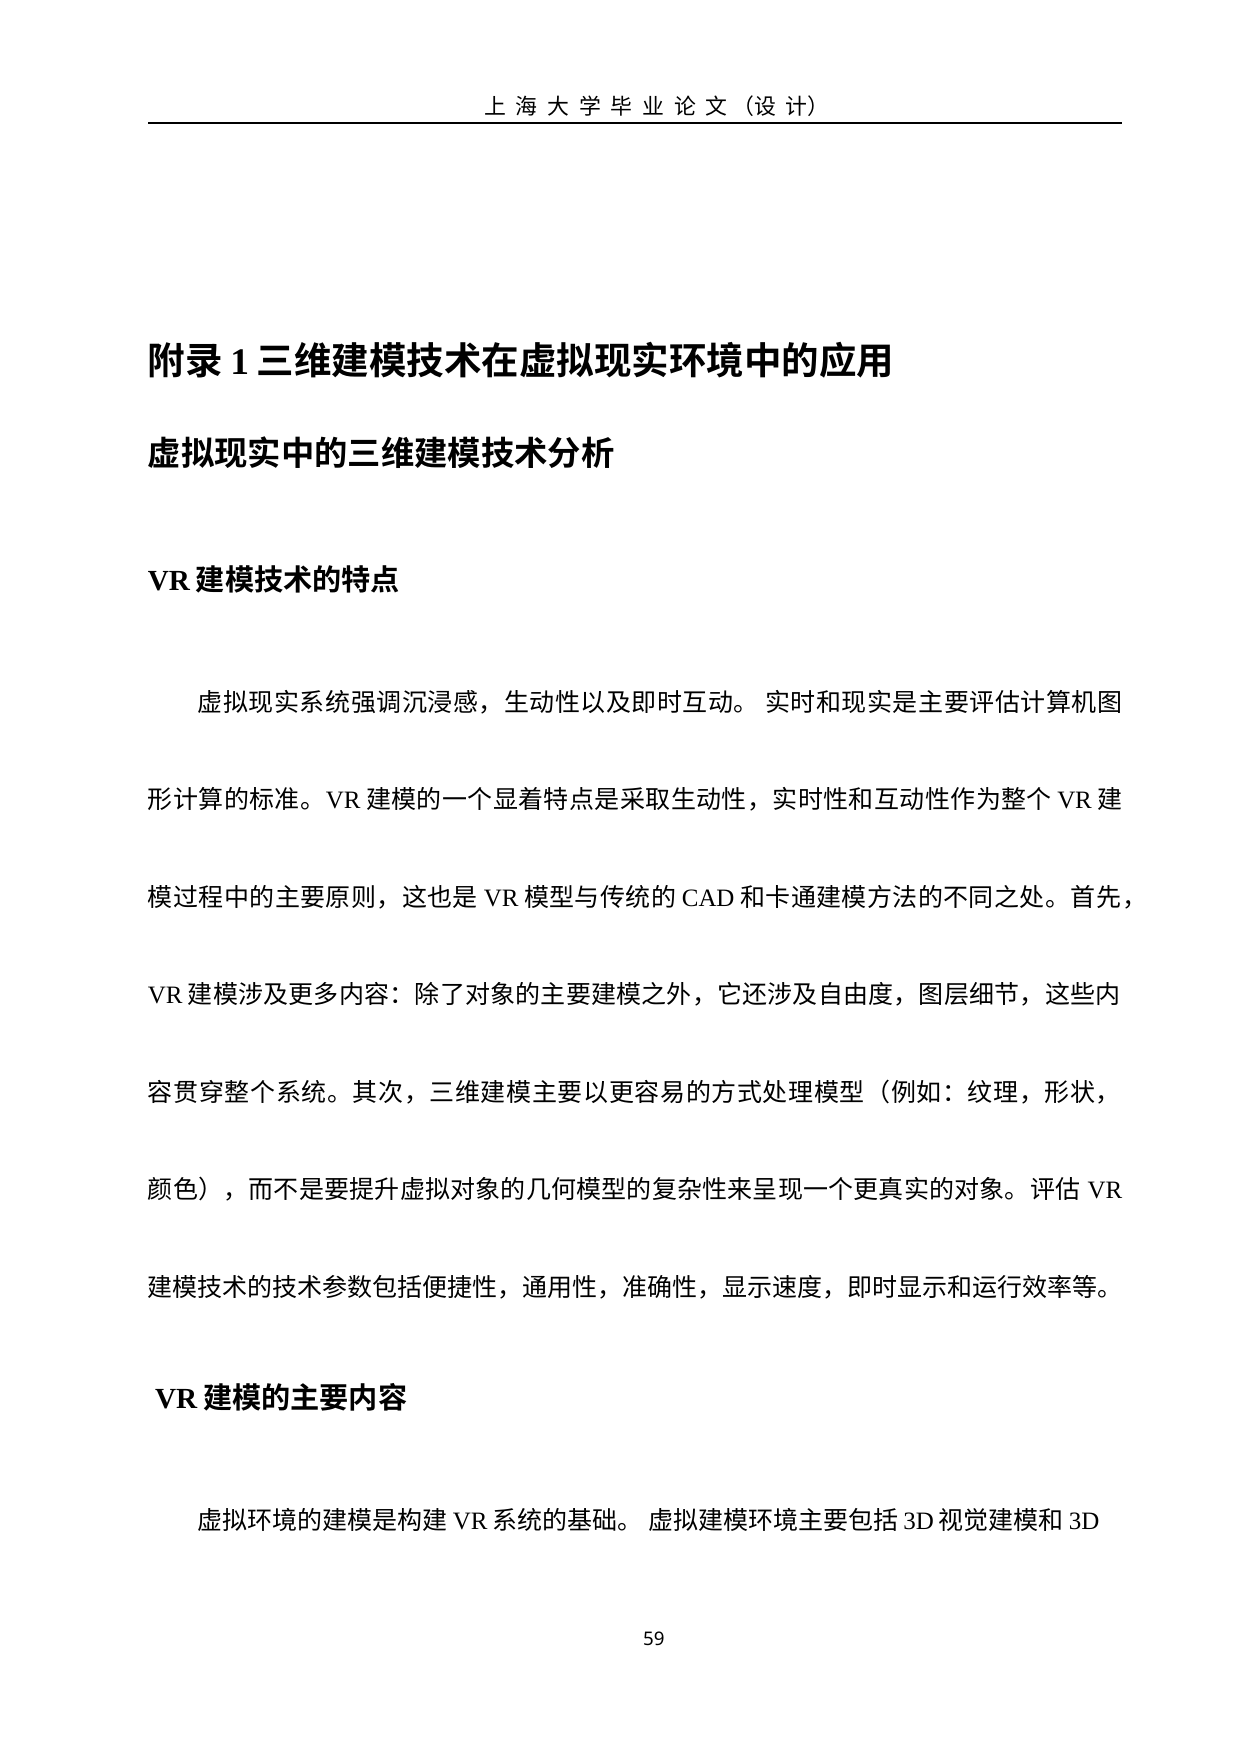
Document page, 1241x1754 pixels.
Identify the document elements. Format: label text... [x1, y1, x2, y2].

text 虚拟现实系统强调沉浸感，生动性以及即时互动。 实时和现实是主要评估计算机图形计算的标准。VR建模的一个显着特点是采取生动性，实时性和互动性作为整个VR建模过程中的主要原则，这也是VR模型与传统的CAD和卡通建模方法的不同之处。首先，VR建模涉及更多内容：除了对象的主要建模之外，它还涉及自由度，图层细节，这些内容贯穿整个系统。其次，三维建模主要以更容易的方式处理模型（例如：纹理，形状，颜色），而不是要提升虚拟对象的几何模型的复杂性来呈现一个更真实的对象。评估VR建模技术的技术参数包括便捷性，通用性，准确性，显示速度，即时显示和运行效率等。 [148, 668, 1122, 1318]
subtitle VR建模技术的特点 [148, 545, 1122, 610]
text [148, 1486, 1122, 1551]
subtitle VR建模的主要内容 [148, 1363, 1122, 1428]
subtitle 虚拟现实中的三维建模技术分析 [148, 418, 1122, 483]
subtitle 附录1三维建模技术在虚拟现实环境中的应用 [148, 326, 1122, 391]
